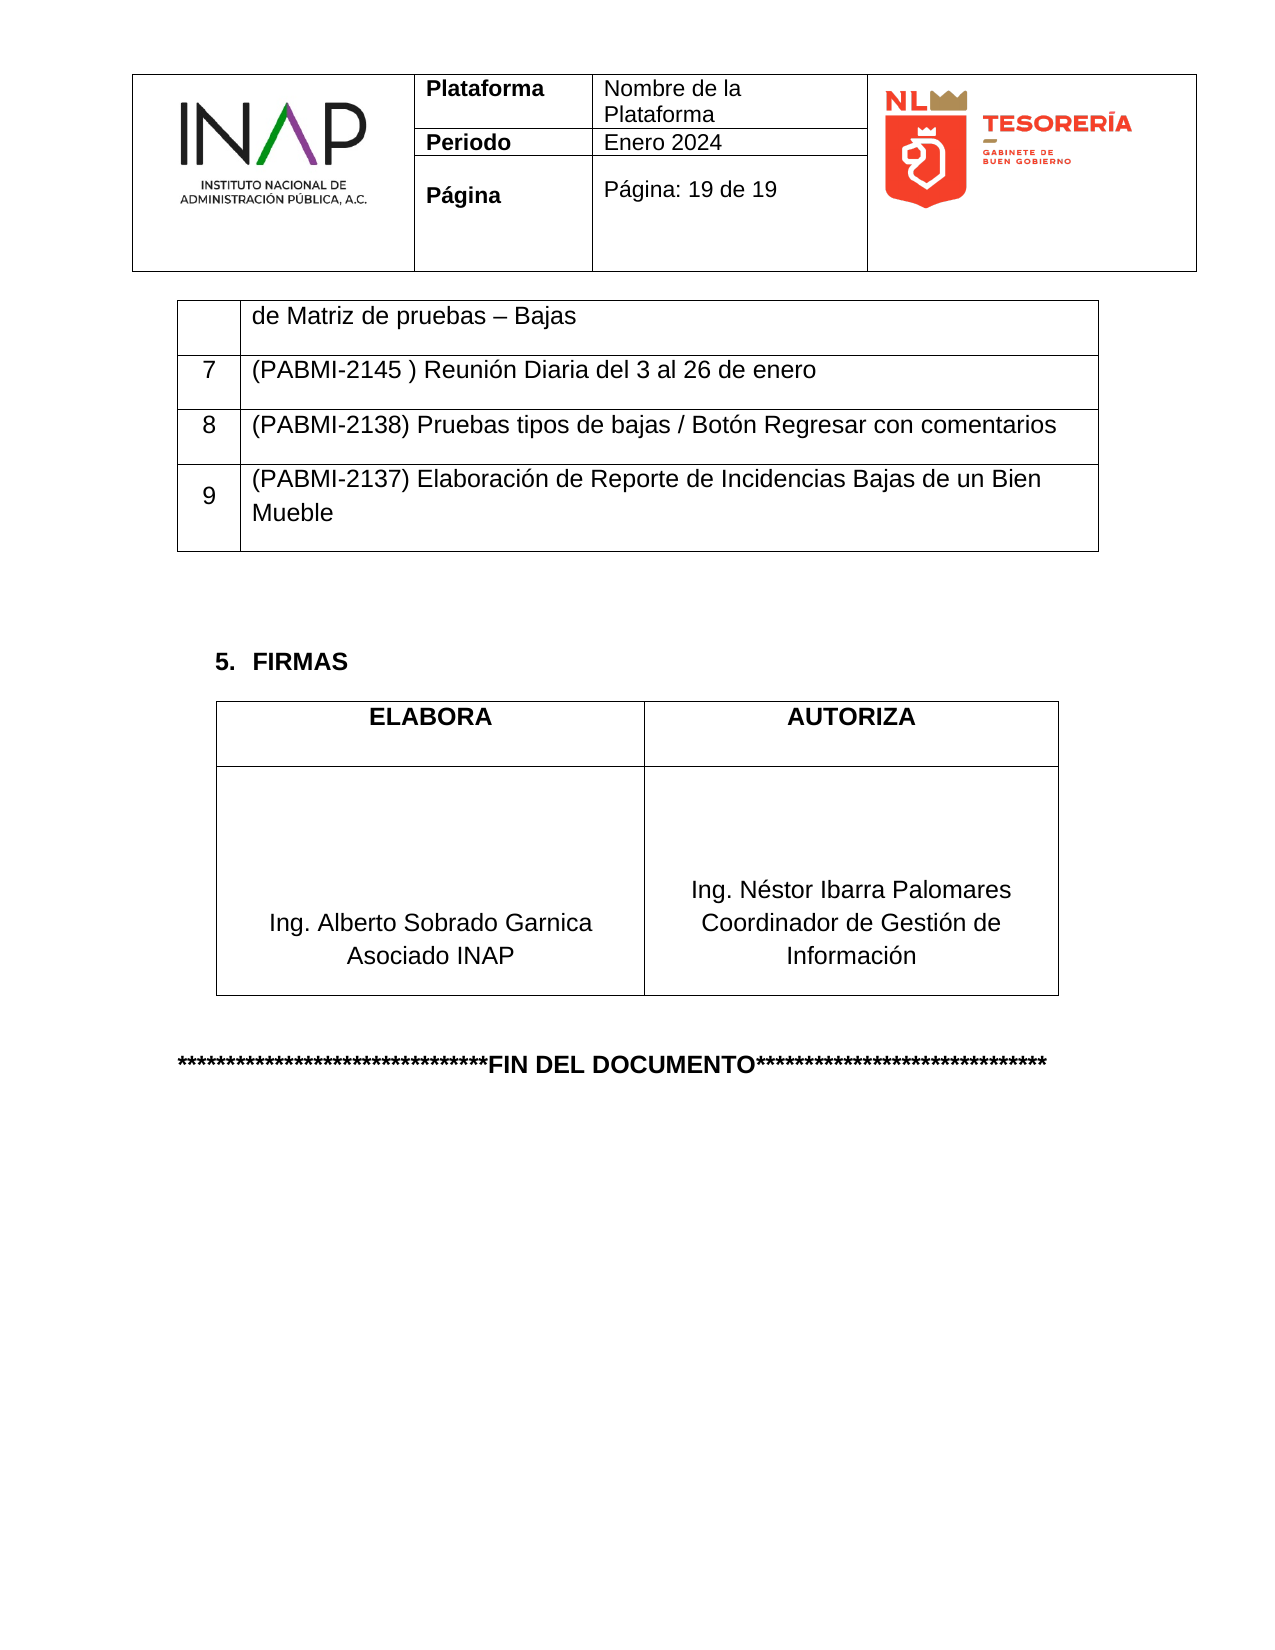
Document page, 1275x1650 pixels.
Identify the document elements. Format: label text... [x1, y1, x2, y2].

table_header ELABORA [217, 702, 644, 766]
table_cell 9 [178, 465, 240, 551]
table_cell 6 [178, 301, 240, 354]
list FIRMAS [215, 647, 1098, 676]
table_cell 8 [178, 410, 240, 463]
table_header AUTORIZA [645, 702, 1058, 766]
table_cell (PABMI-2261) Registro de reportes de incidencias Mantis – Actualización de Matriz de pruebas – Bajas [241, 301, 1098, 354]
table_cell (PABMI-2138) Pruebas tipos de bajas / Botón Regresar con comentarios [241, 410, 1098, 463]
table_cell Ing. Néstor Ibarra Palomares Coordinador de Gestión de Información [645, 767, 1058, 995]
table_cell (PABMI-2137) Elaboración de Reporte de Incidencias Bajas de un Bien Mueble [241, 465, 1098, 551]
picture [878, 89, 1135, 208]
picture [143, 86, 400, 221]
table_cell (PABMI-2145 ) Reunión Diaria del 3 al 26 de enero [241, 356, 1098, 409]
text ********************************FIN DEL DOCUMENTO****************************** [177, 1050, 1098, 1078]
table_cell 7 [178, 356, 240, 409]
table_cell Ing. Alberto Sobrado Garnica Asociado INAP [217, 767, 644, 995]
